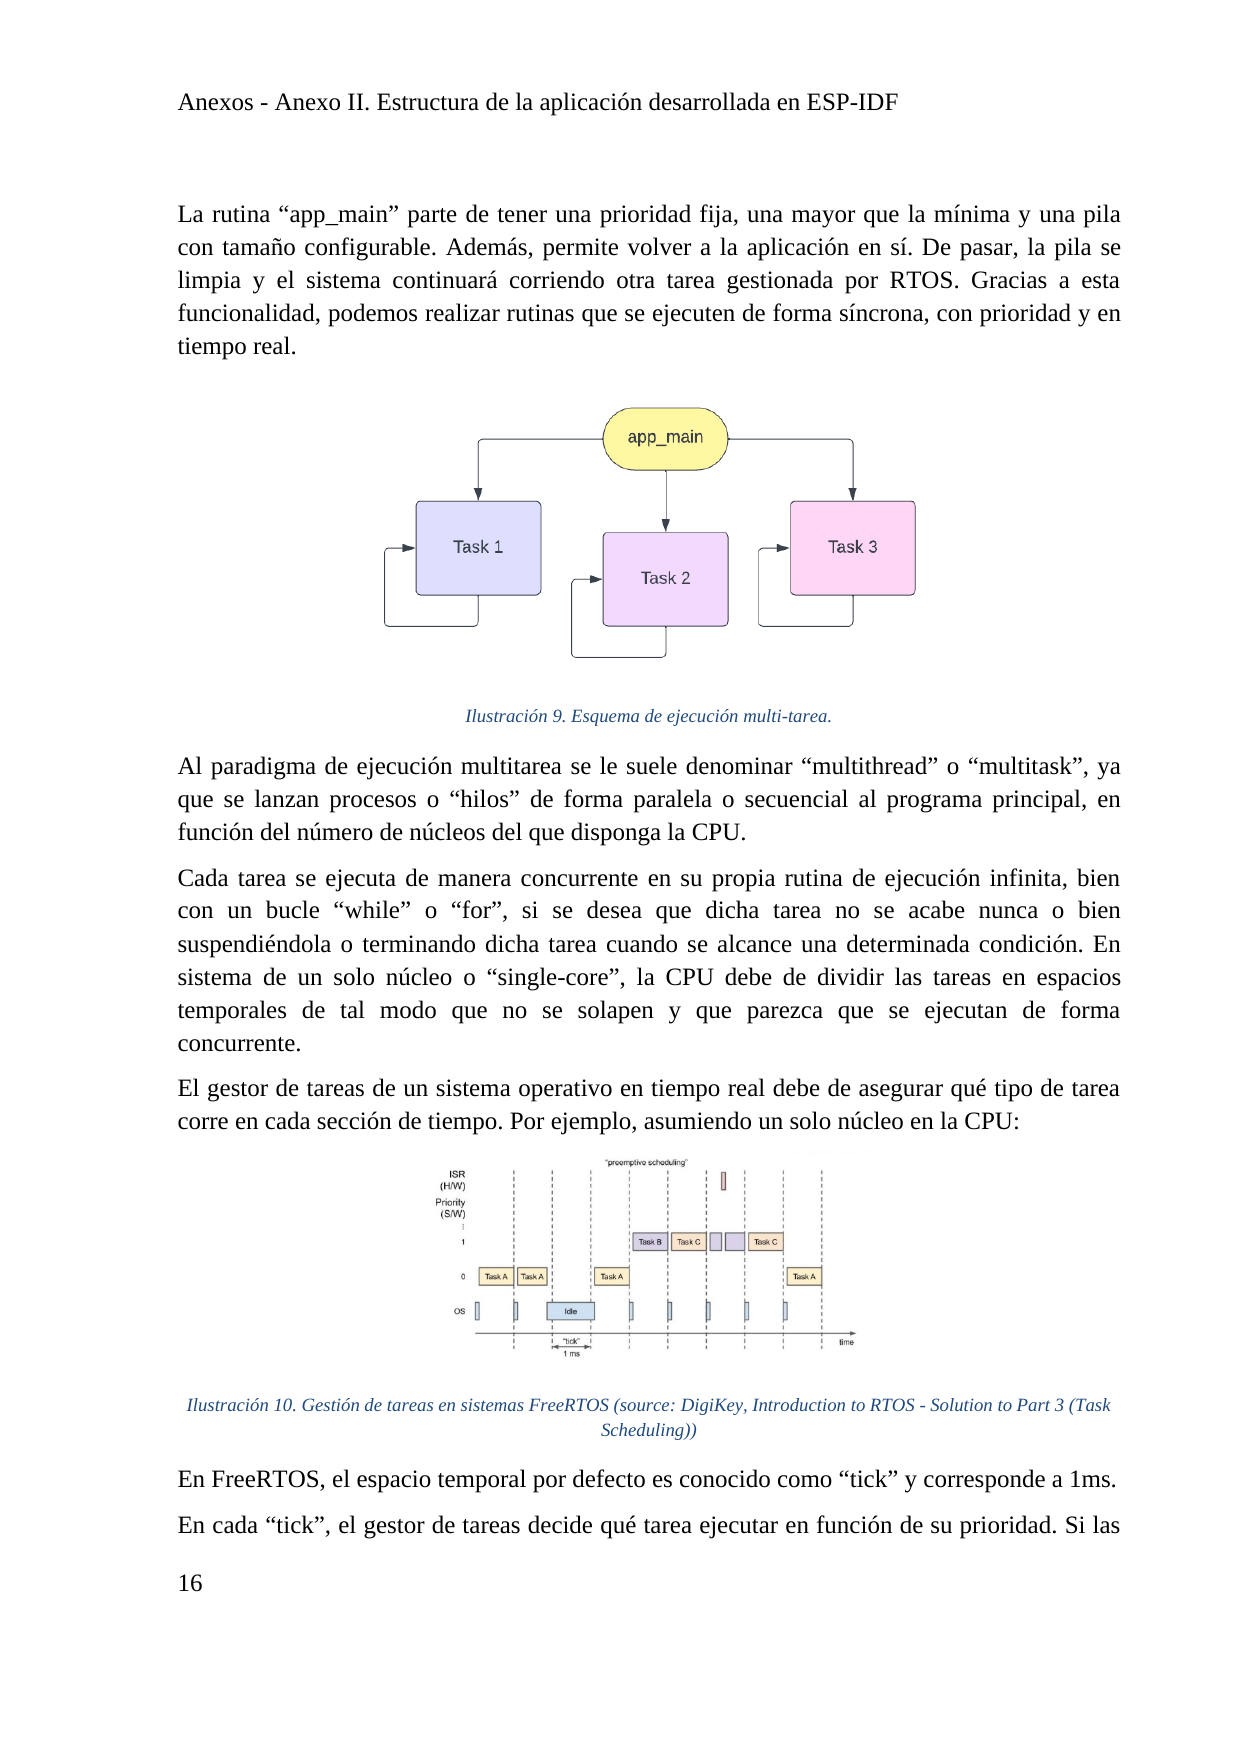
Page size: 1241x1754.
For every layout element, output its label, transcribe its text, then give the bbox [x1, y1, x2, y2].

text En FreeRTOS, el espacio temporal por defecto es conocido como “tick” y corresponde a 1ms. [177, 1464, 1122, 1493]
text Ilustración 9. Esquema de ejecución multi-tarea. [177, 705, 1122, 727]
text Cada tarea se ejecuta de manera concurrente en su propia rutina de ejecución infinita, bien con un bucle “while” o “for”, si se desea que dicha tarea no se acabe nunca o bien suspendiéndola o terminando dicha tarea cuando se alcance una determinada condición. En sistema de un solo núcleo o “single-core”, la CPU debe de dividir las tareas en espacios temporales de tal modo que no se solapen y que parezca que se ejecutan de forma concurrente. [177, 863, 1122, 1056]
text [177, 1510, 1122, 1539]
text La rutina “app_main” parte de tener una prioridad fija, una mayor que la mínima y una pila con tamaño configurable. Además, permite volver a la aplicación en sí. De pasar, la pila se limpia y el sistema continuará corriendo otra tarea gestionada por RTOS. Gracias a esta funcionalidad, podemos realizar rutinas que se ejecuten de forma síncrona, con prioridad y en tiempo real. [177, 199, 1122, 359]
picture [353, 376, 947, 689]
text Ilustración 10. Gestión de tareas en sistemas FreeRTOS (source: DigiKey, Introduction to RTOS - Solution to Part 3 (Task Scheduling)) [177, 1394, 1122, 1441]
picture [419, 1151, 880, 1378]
text Al paradigma de ejecución multitarea se le suele denominar “multithread” o “multitask”, ya que se lanzan procesos o “hilos” de forma paralela o secuencial al programa principal, en función del número de núcleos del que disponga la CPU. [177, 751, 1122, 846]
text El gestor de tareas de un sistema operativo en tiempo real debe de asegurar qué tipo de tarea corre en cada sección de tiempo. Por ejemplo, asumiendo un solo núcleo en la CPU: [177, 1073, 1122, 1135]
